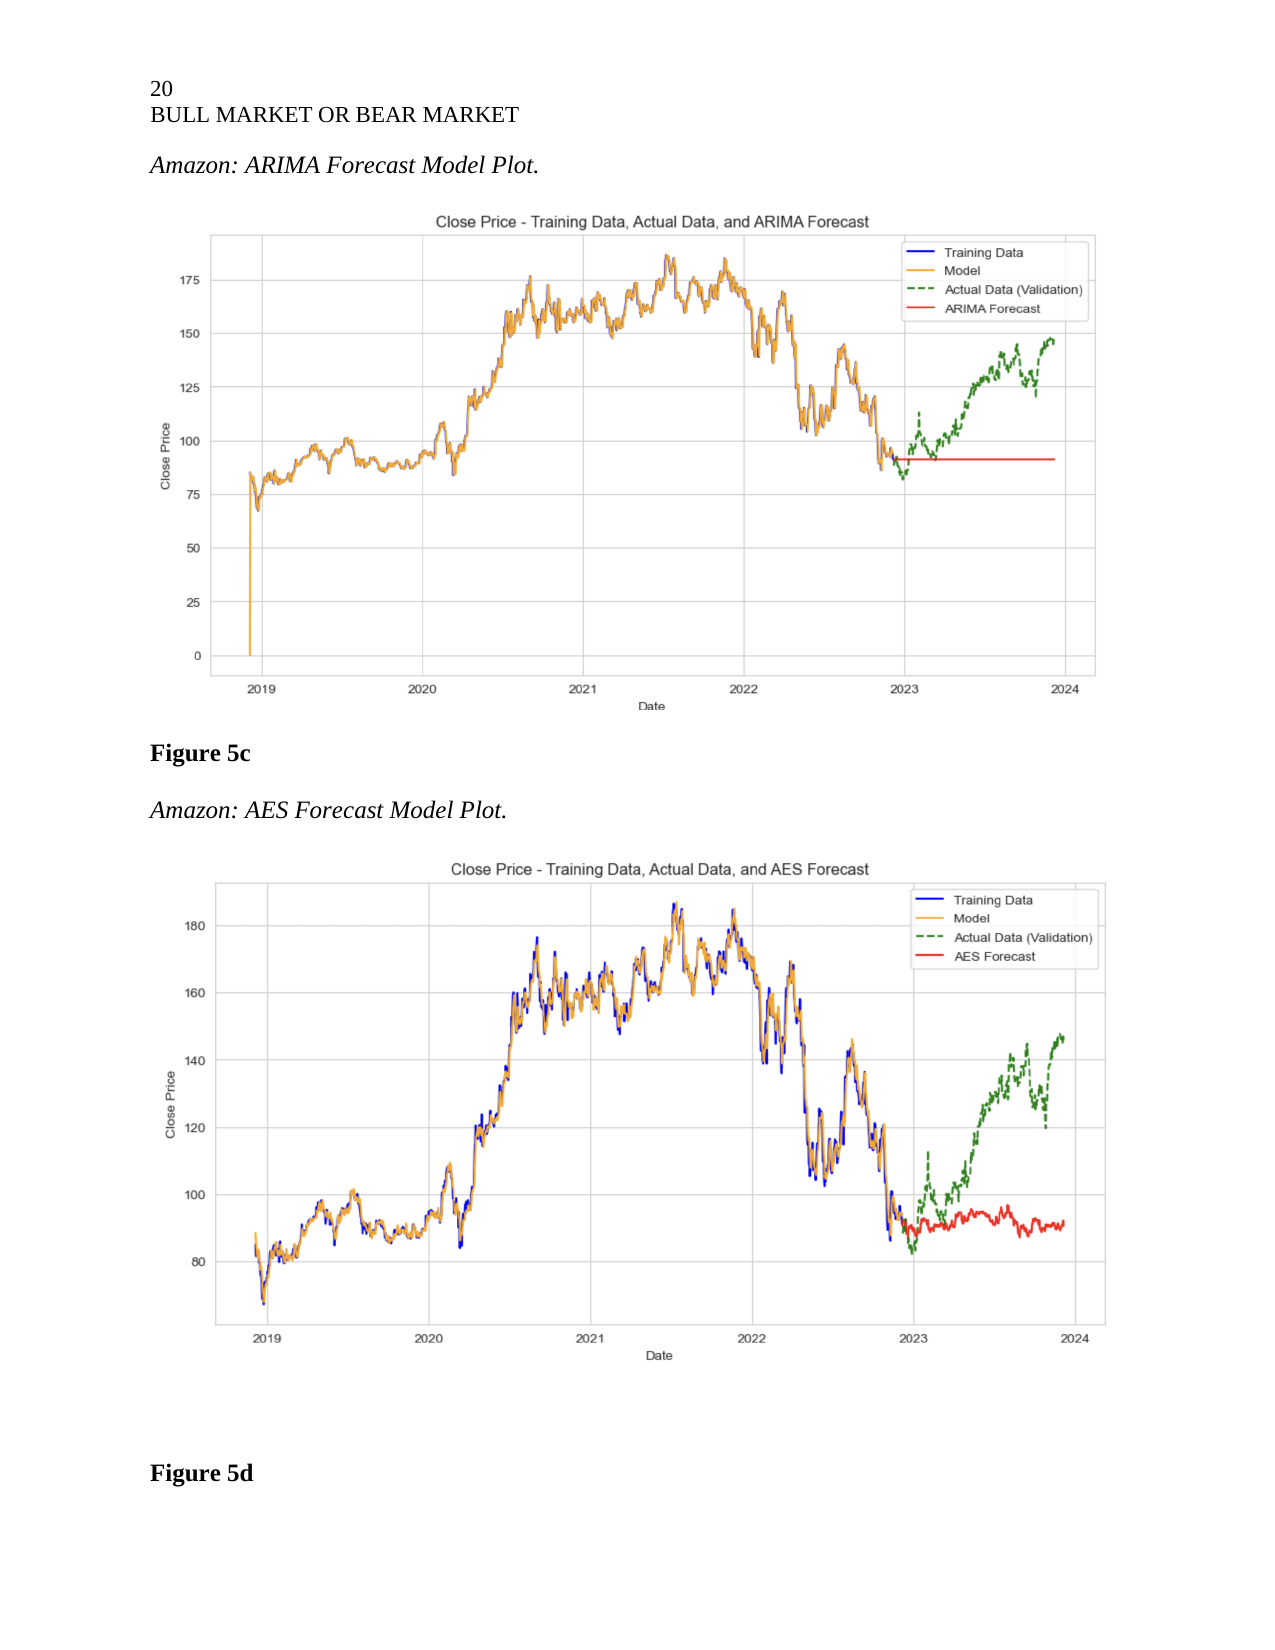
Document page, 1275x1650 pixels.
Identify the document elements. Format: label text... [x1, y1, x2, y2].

text Amazon: AES Forecast Model Plot. [150, 796, 1125, 824]
text Figure 5d [150, 1458, 1125, 1487]
picture [150, 207, 1104, 710]
text Figure 5c [150, 738, 1125, 767]
text Amazon: ARIMA Forecast Model Plot. [150, 150, 1125, 179]
picture [150, 853, 1121, 1375]
